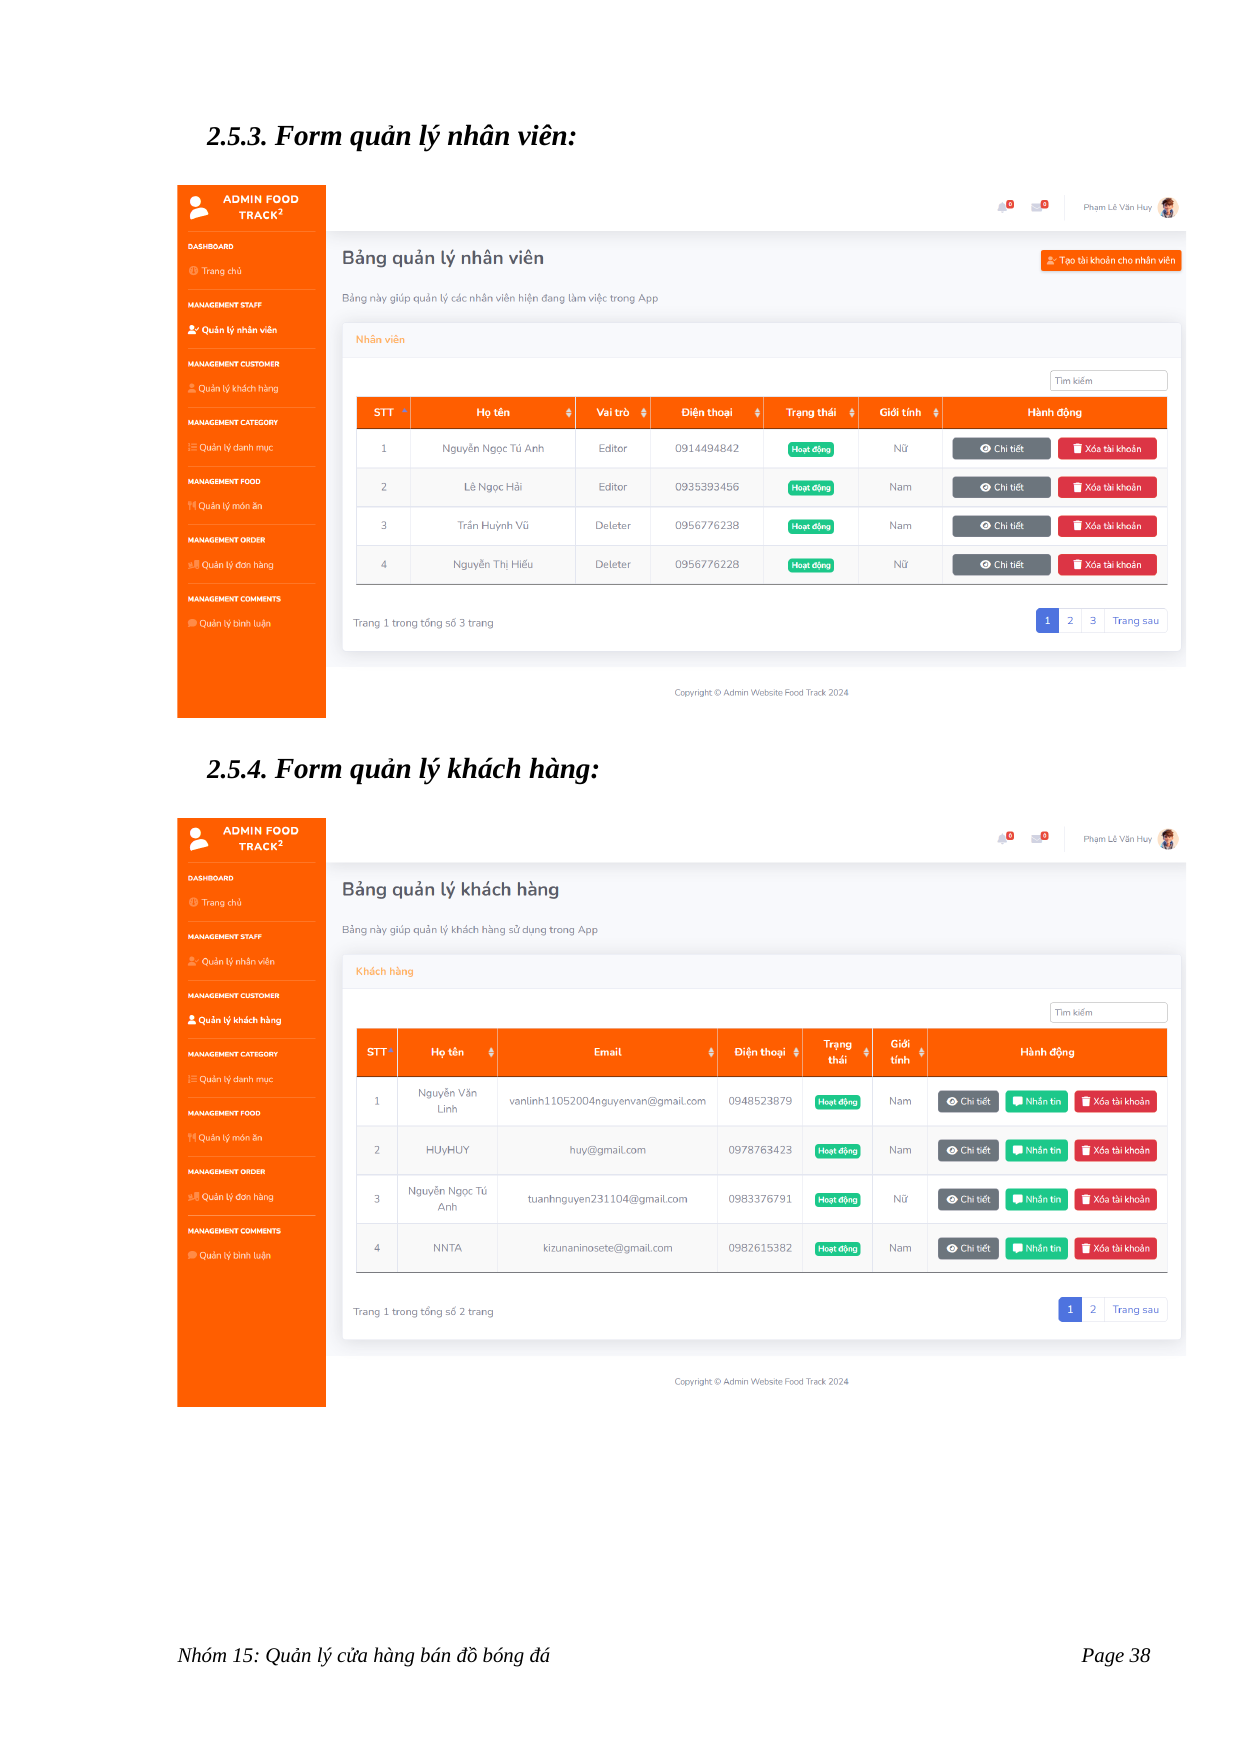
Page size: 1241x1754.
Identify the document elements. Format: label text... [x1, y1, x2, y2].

subtitle Form quản lý nhân viên: [177, 118, 1152, 152]
picture [177, 818, 1187, 1407]
picture [177, 185, 1187, 718]
subtitle Form quản lý khách hàng: [177, 751, 1152, 784]
